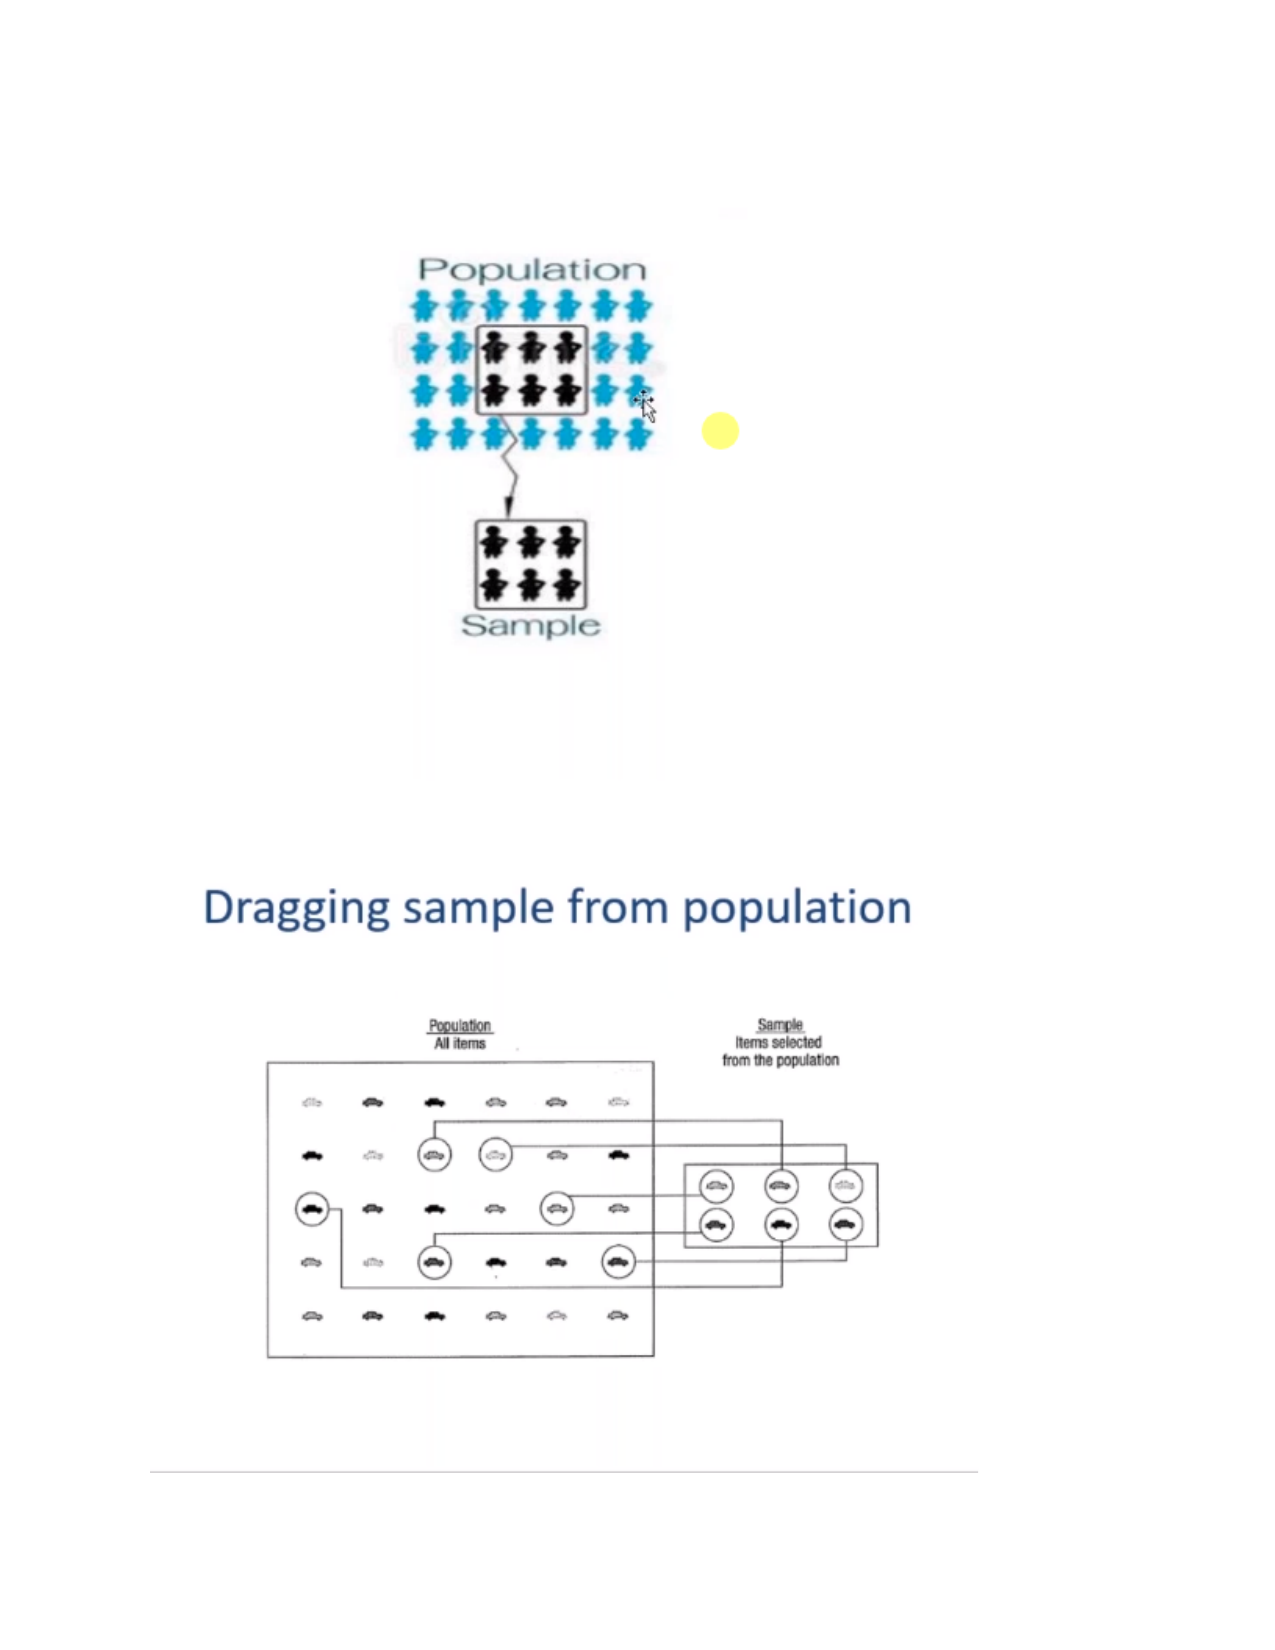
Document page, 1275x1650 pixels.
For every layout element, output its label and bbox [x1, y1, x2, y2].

picture [150, 150, 996, 782]
picture [150, 837, 979, 1473]
